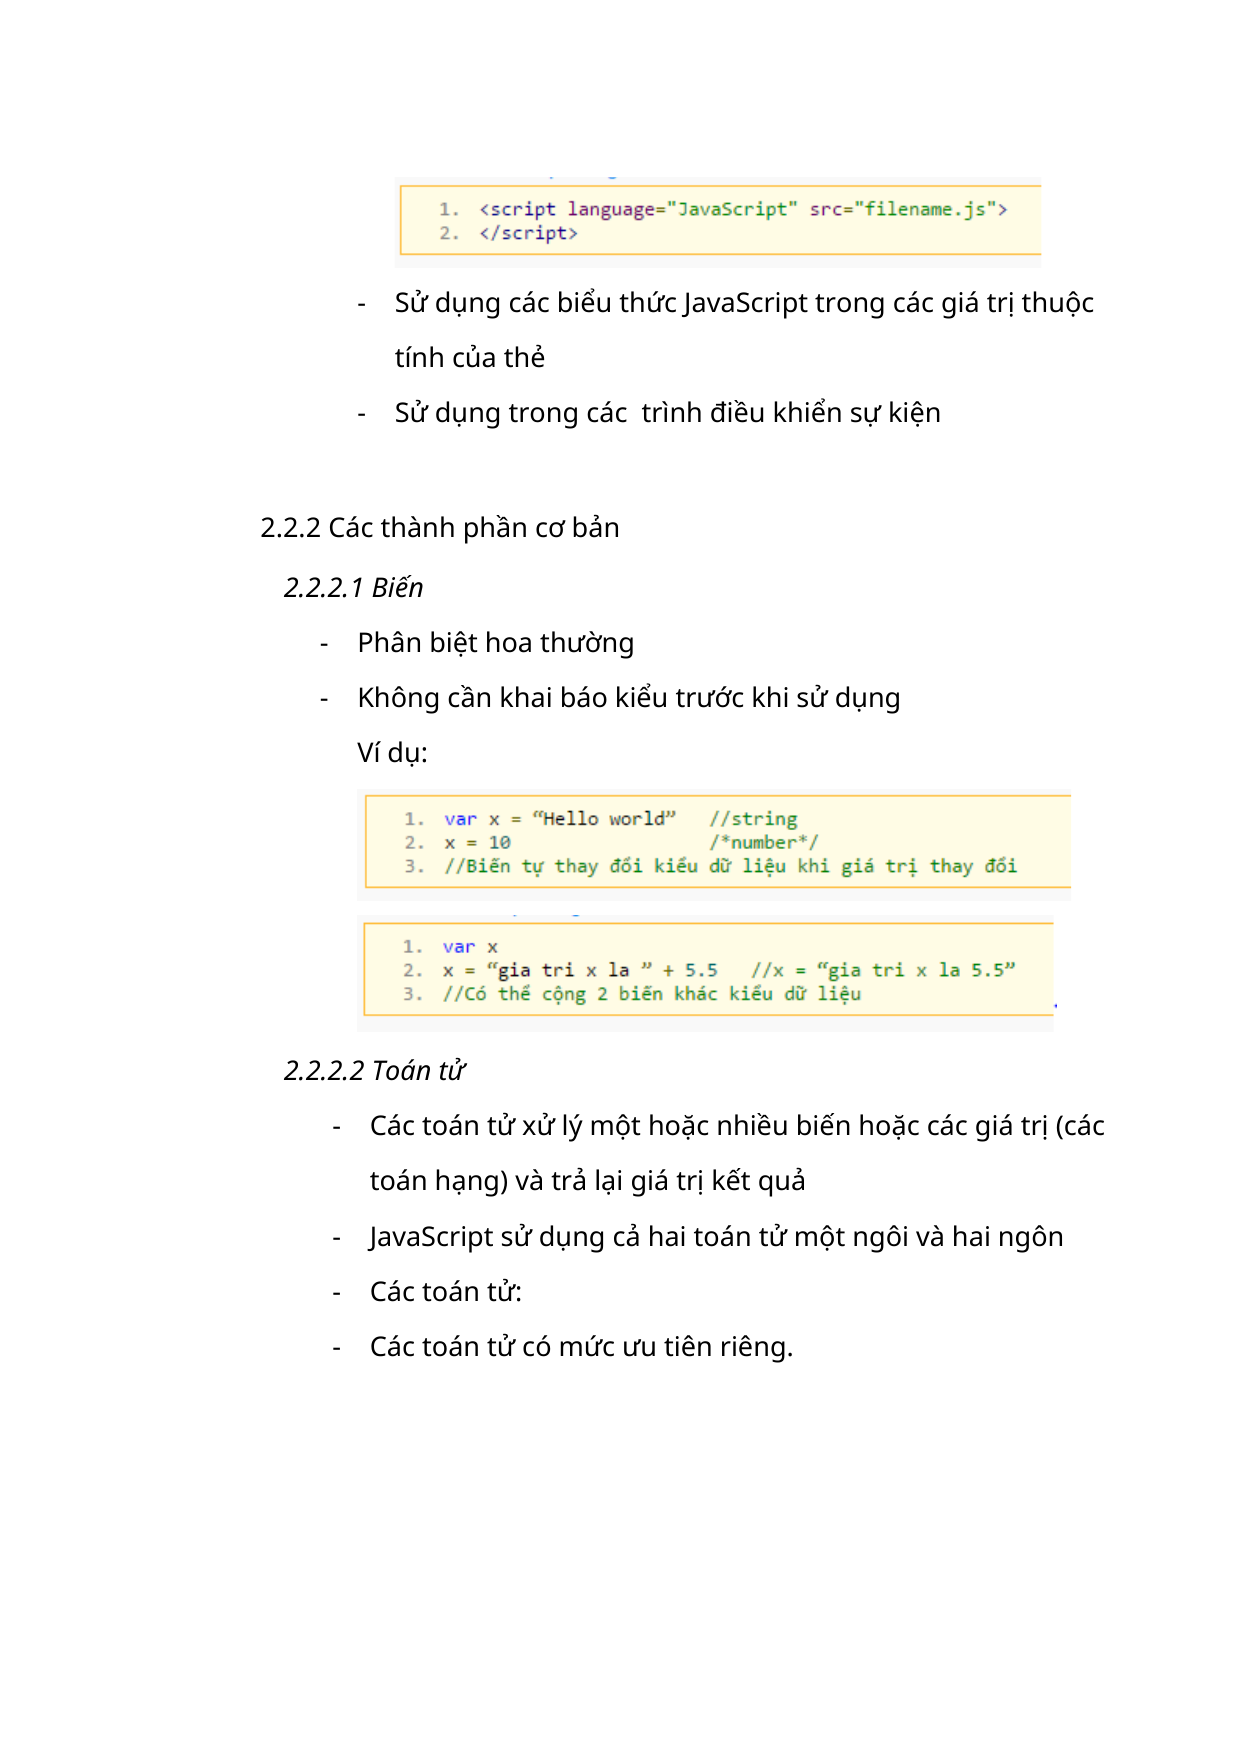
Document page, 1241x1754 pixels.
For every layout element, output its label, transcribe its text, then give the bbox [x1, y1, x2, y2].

subtitle Các thành phần cơ bản [260, 508, 1122, 545]
list Ví dụ: [357, 734, 1122, 771]
list Các toán tử: [332, 1272, 1122, 1309]
subtitle Biến [284, 568, 1122, 605]
list Sử dụng trong các trình điều khiển sự kiện [357, 394, 1122, 431]
list JavaScript sử dụng cả hai toán tử một ngôi và hai ngôn [332, 1217, 1122, 1254]
subtitle Toán tử [284, 1051, 1122, 1088]
list Các toán tử xử lý một hoặc nhiều biến hoặc các giá trị (các toán hạng) và trả lại giá trị kết quả [332, 1106, 1122, 1198]
list Không cần khai báo kiểu trước khi sử dụng [319, 679, 1122, 716]
picture [394, 177, 1042, 268]
picture [357, 915, 1057, 1032]
list Sử dụng các biểu thức JavaScript trong các giá trị thuộc tính của thẻ [357, 283, 1122, 375]
list Phân biệt hoa thường [319, 623, 1122, 660]
picture [357, 789, 1072, 901]
list Các toán tử có mức ưu tiên riêng. [332, 1328, 1122, 1364]
